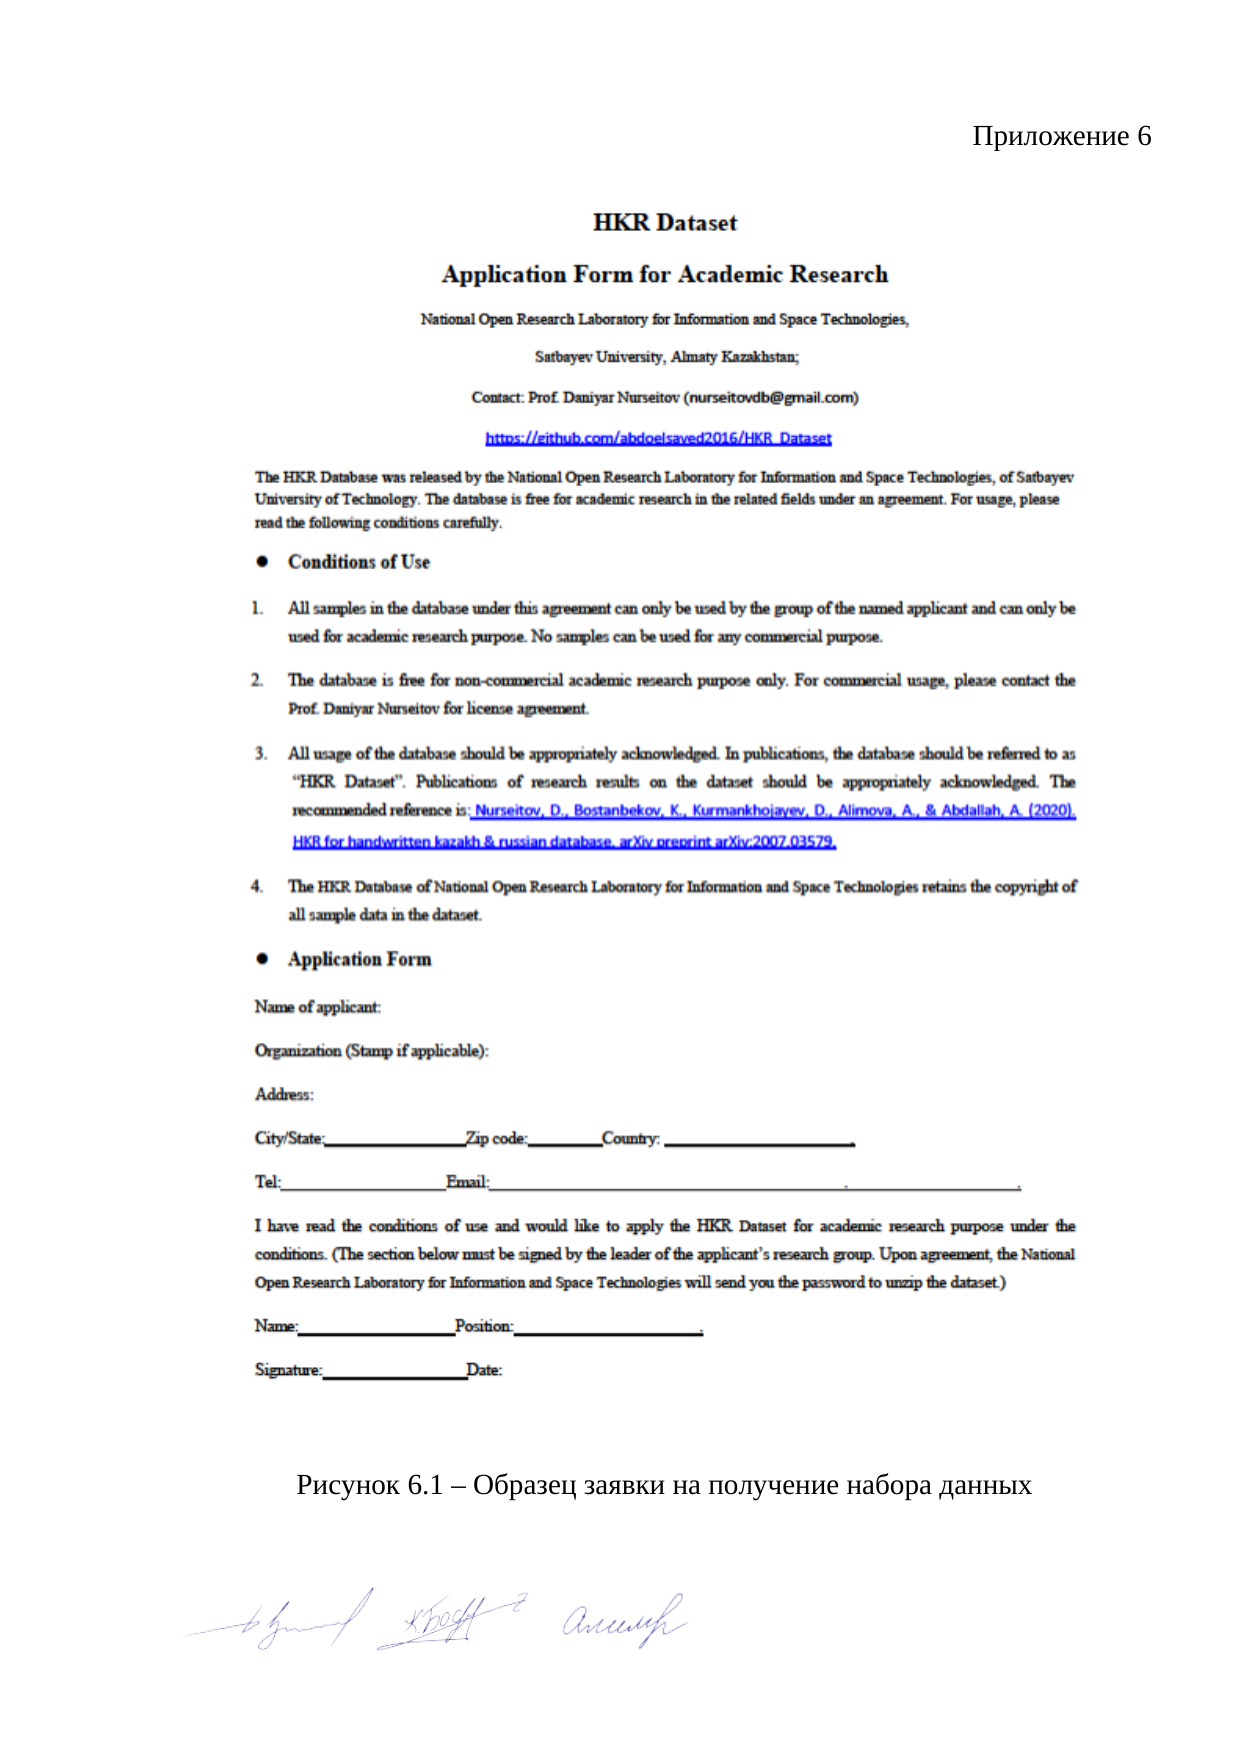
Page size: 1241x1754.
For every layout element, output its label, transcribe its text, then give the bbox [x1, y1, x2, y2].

text Рисунок 6.1 – Образец заявки на получение набора данных [177, 1467, 1152, 1501]
text Приложение 6 [177, 118, 1152, 152]
